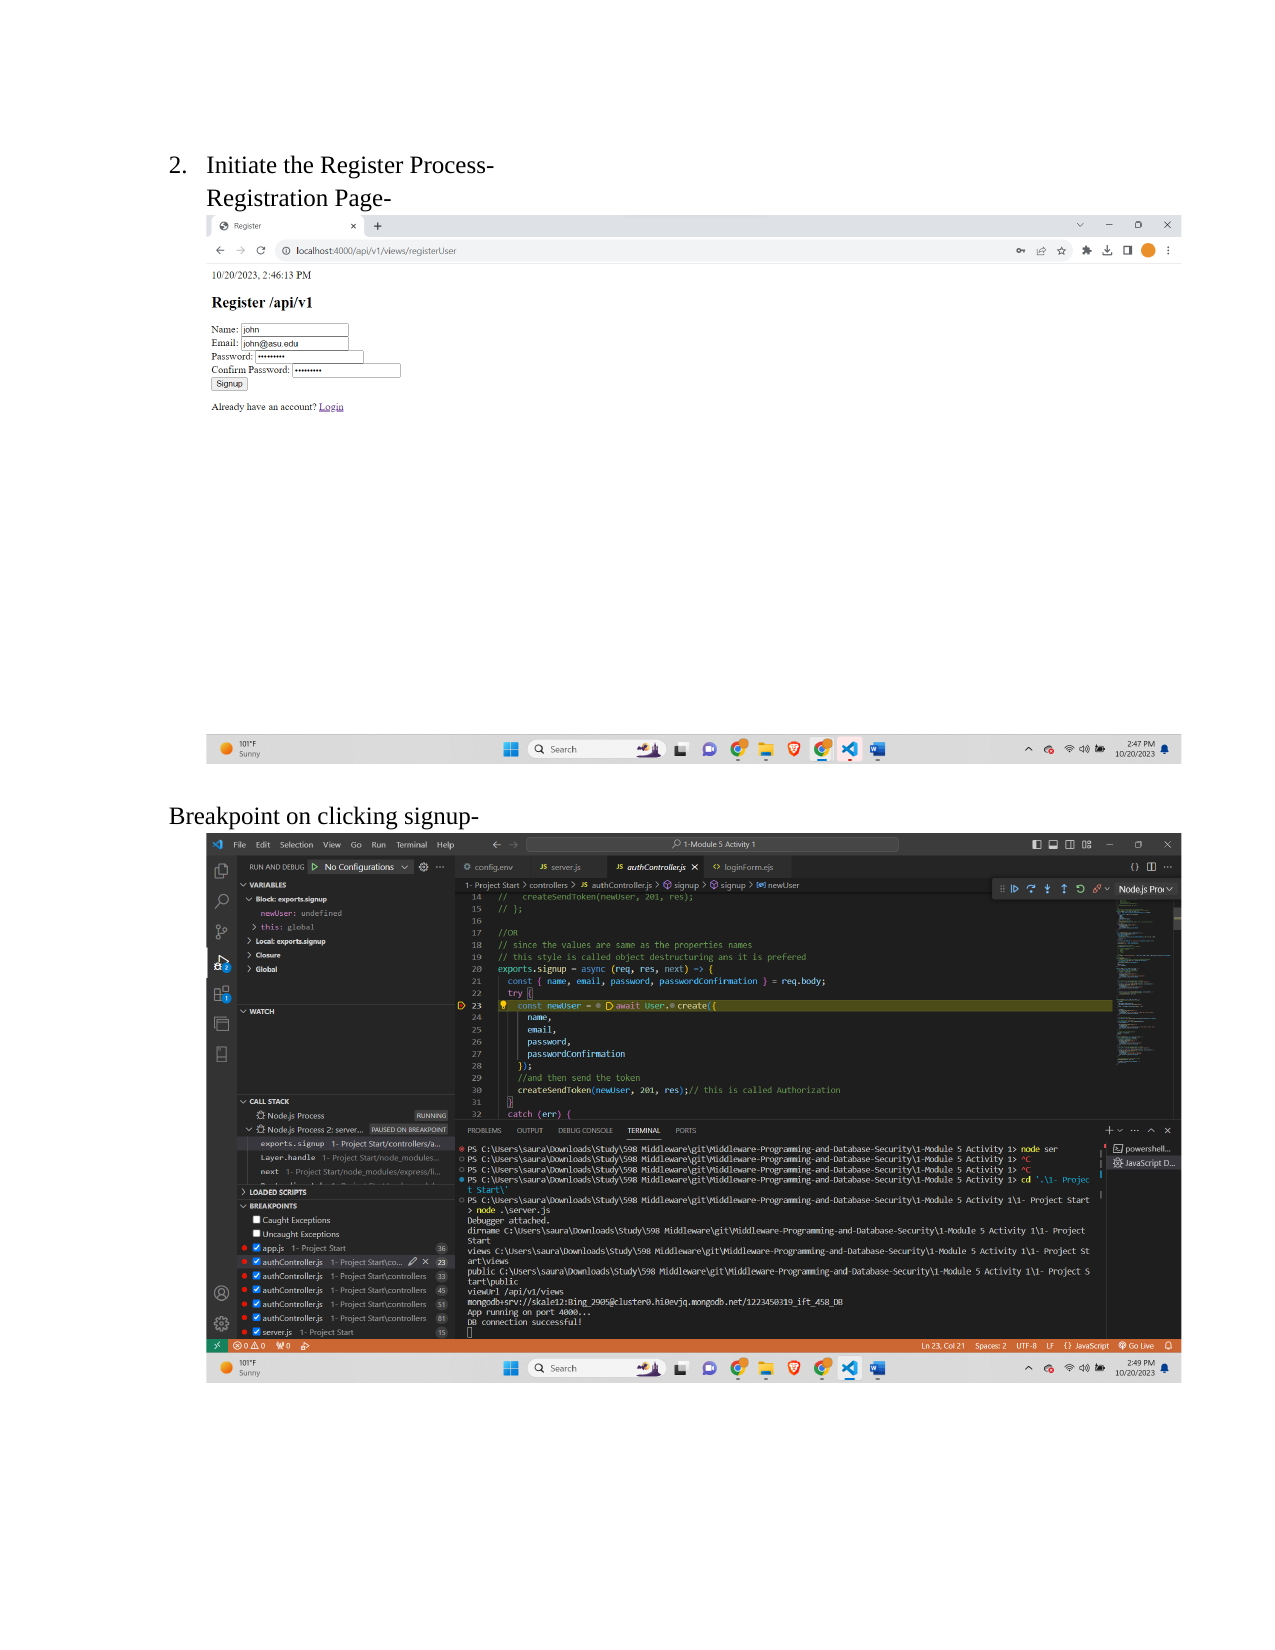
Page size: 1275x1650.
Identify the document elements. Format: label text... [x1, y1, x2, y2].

picture [206, 833, 1182, 1383]
list Initiate the Register Process- [169, 150, 1125, 179]
picture [206, 215, 1182, 764]
text Registration Page- [206, 183, 1125, 215]
text Breakpoint on clicking signup- [169, 801, 1125, 830]
